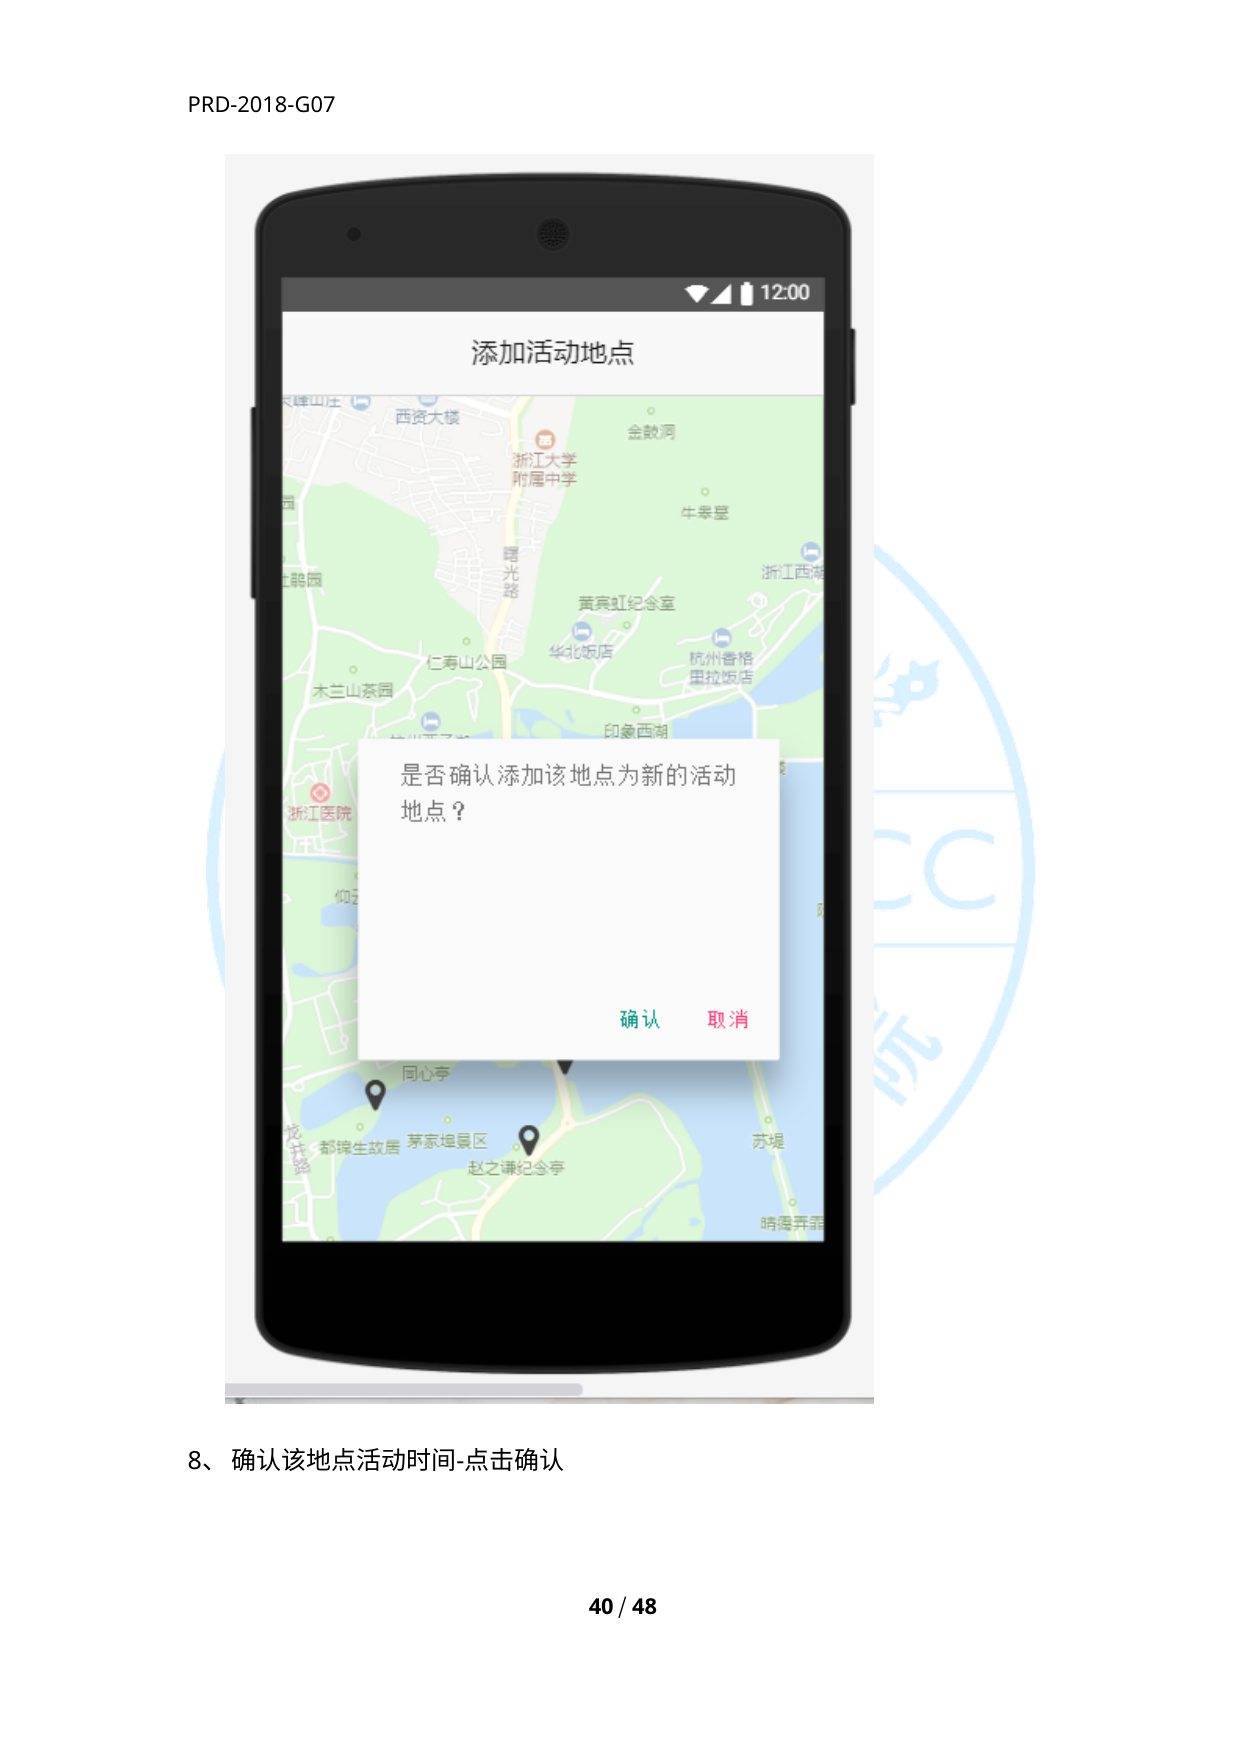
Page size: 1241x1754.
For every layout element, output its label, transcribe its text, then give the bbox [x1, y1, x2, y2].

picture [225, 154, 874, 1404]
list 确认该地点活动时间-点击确认 [187, 1426, 1053, 1491]
